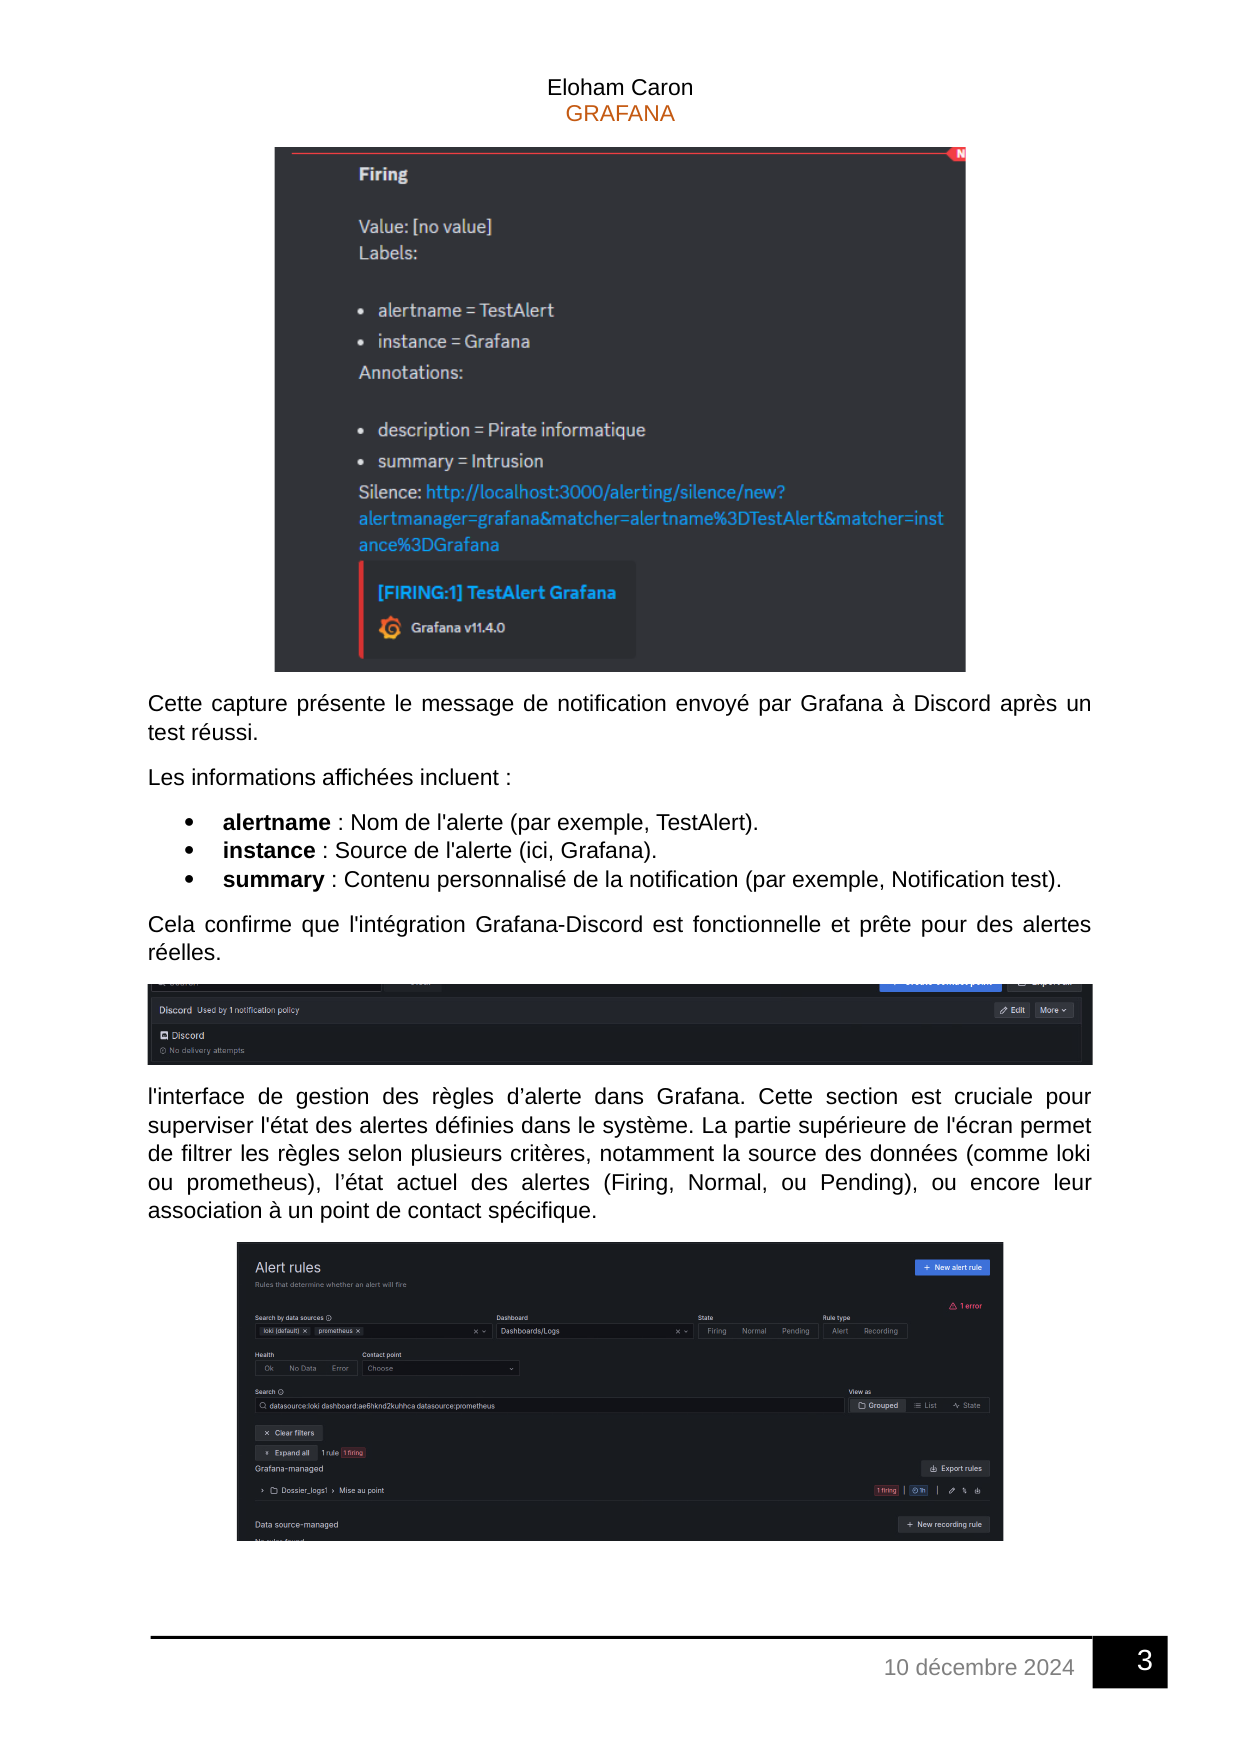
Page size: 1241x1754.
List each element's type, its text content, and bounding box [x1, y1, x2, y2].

list instance : Source de l'alerte (ici, Grafana). [185, 837, 1093, 864]
text Cela confirme que l'intégration Grafana-Discord est fonctionnelle et prête pour des alertes réelles. [148, 911, 1093, 966]
text Cette capture présente le message de notification envoyé par Grafana à Discord après un test réussi. [148, 690, 1093, 745]
picture [147, 984, 1093, 1065]
list alertname : Nom de l'alerte (par exemple, TestAlert). [185, 809, 1093, 835]
text l'interface de gestion des règles d’alerte dans Grafana. Cette section est cruciale pour superviser l'état des alertes définies dans le système. La partie supérieure de l'écran permet de filtrer les règles selon plusieurs critères, notamment la source des données (comme loki ou prometheus), l’état actuel des alertes (Firing, Normal, ou Pending), ou encore leur association à un point de contact spécifique. [148, 1083, 1093, 1223]
list summary : Contenu personnalisé de la notification (par exemple, Notification test). [185, 866, 1093, 892]
picture [236, 1242, 1004, 1541]
text Les informations affichées incluent : [148, 764, 1093, 790]
picture [274, 147, 966, 672]
